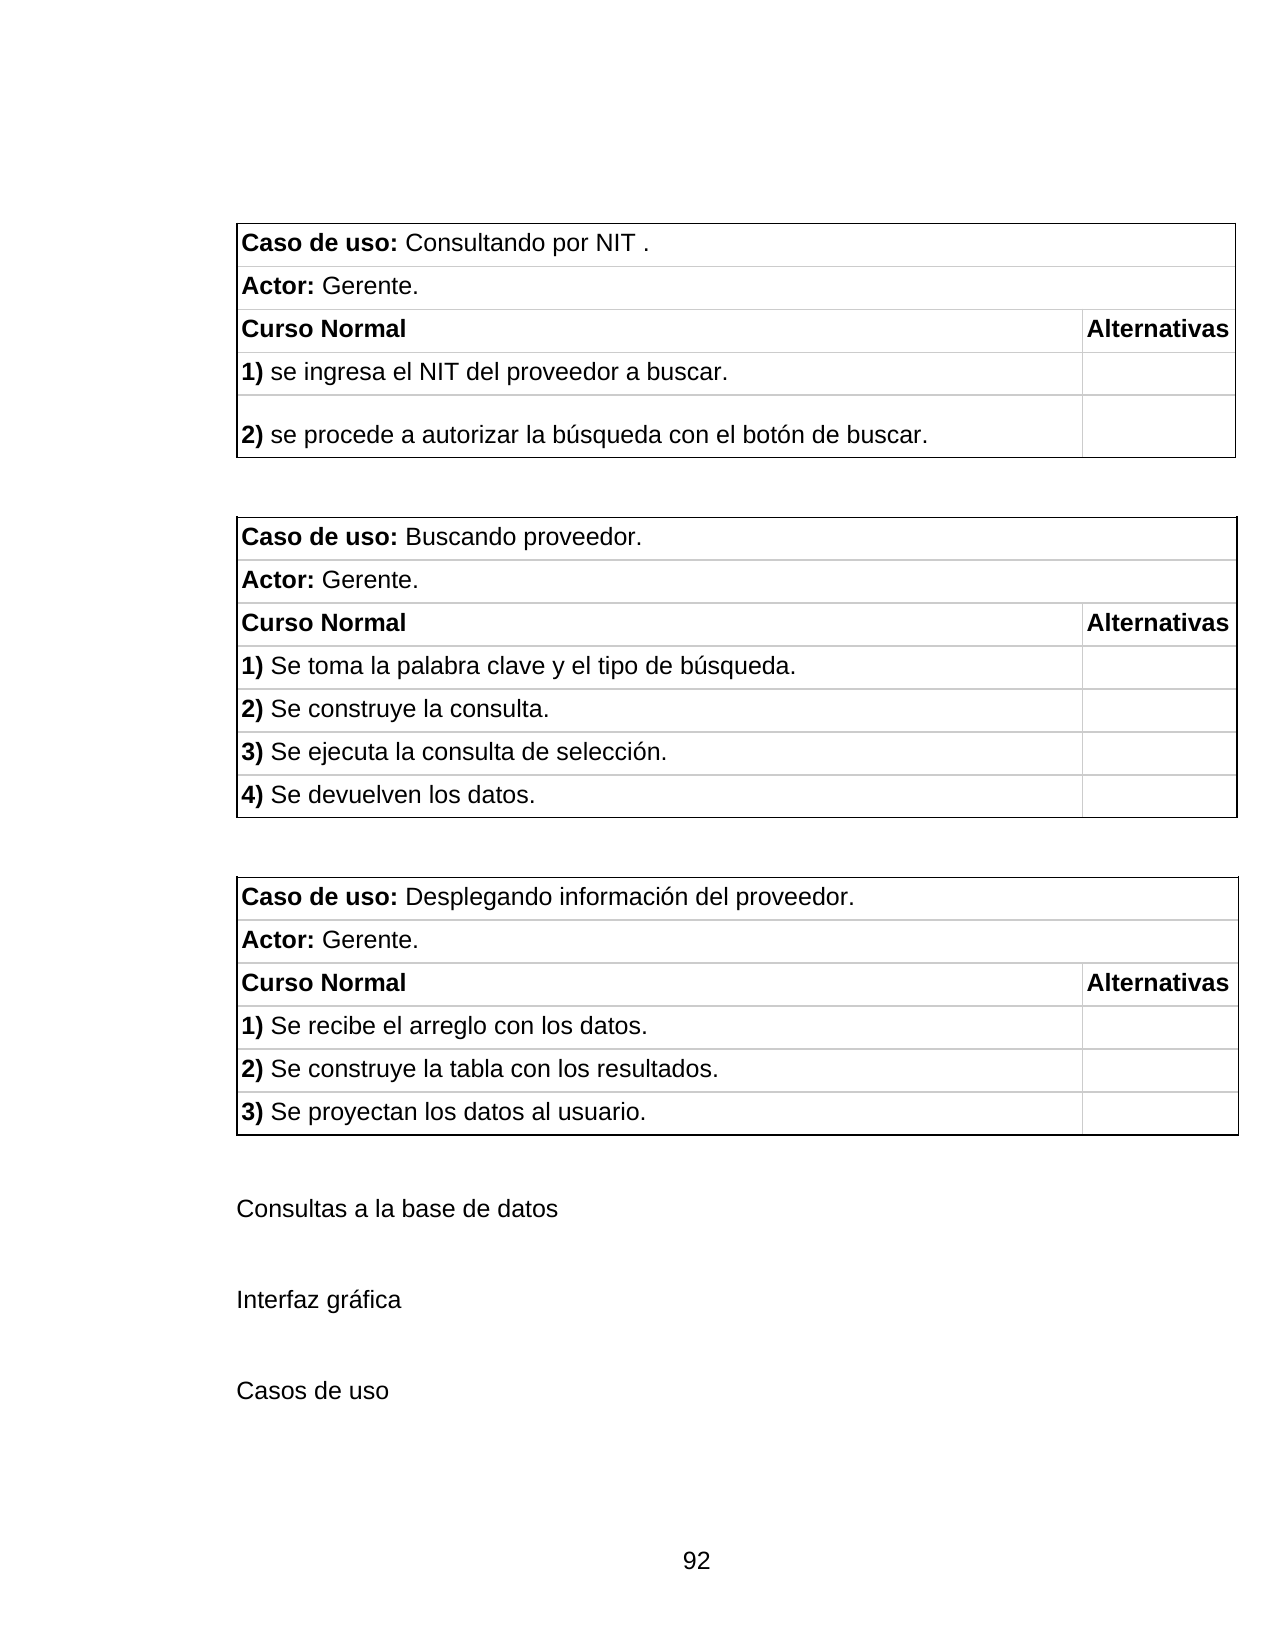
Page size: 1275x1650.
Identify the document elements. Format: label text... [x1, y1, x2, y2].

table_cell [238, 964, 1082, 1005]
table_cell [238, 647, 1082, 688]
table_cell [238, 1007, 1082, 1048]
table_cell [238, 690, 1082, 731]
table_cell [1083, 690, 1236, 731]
text Interfaz gráfica [236, 1284, 1157, 1313]
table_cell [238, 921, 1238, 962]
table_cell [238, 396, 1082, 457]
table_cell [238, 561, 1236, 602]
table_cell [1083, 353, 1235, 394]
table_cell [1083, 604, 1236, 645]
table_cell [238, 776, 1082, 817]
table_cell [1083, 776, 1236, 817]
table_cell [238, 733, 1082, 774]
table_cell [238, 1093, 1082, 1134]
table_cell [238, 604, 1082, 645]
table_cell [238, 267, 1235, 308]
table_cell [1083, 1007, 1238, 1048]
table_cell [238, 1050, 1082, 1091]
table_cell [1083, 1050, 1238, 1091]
text Consultas a la base de datos [236, 1193, 1157, 1222]
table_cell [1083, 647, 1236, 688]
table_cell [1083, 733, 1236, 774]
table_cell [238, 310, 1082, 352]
text Casos de uso [236, 1376, 1157, 1404]
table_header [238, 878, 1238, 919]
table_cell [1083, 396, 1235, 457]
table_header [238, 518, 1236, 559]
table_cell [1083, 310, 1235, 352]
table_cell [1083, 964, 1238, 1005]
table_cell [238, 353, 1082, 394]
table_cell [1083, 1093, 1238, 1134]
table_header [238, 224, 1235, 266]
